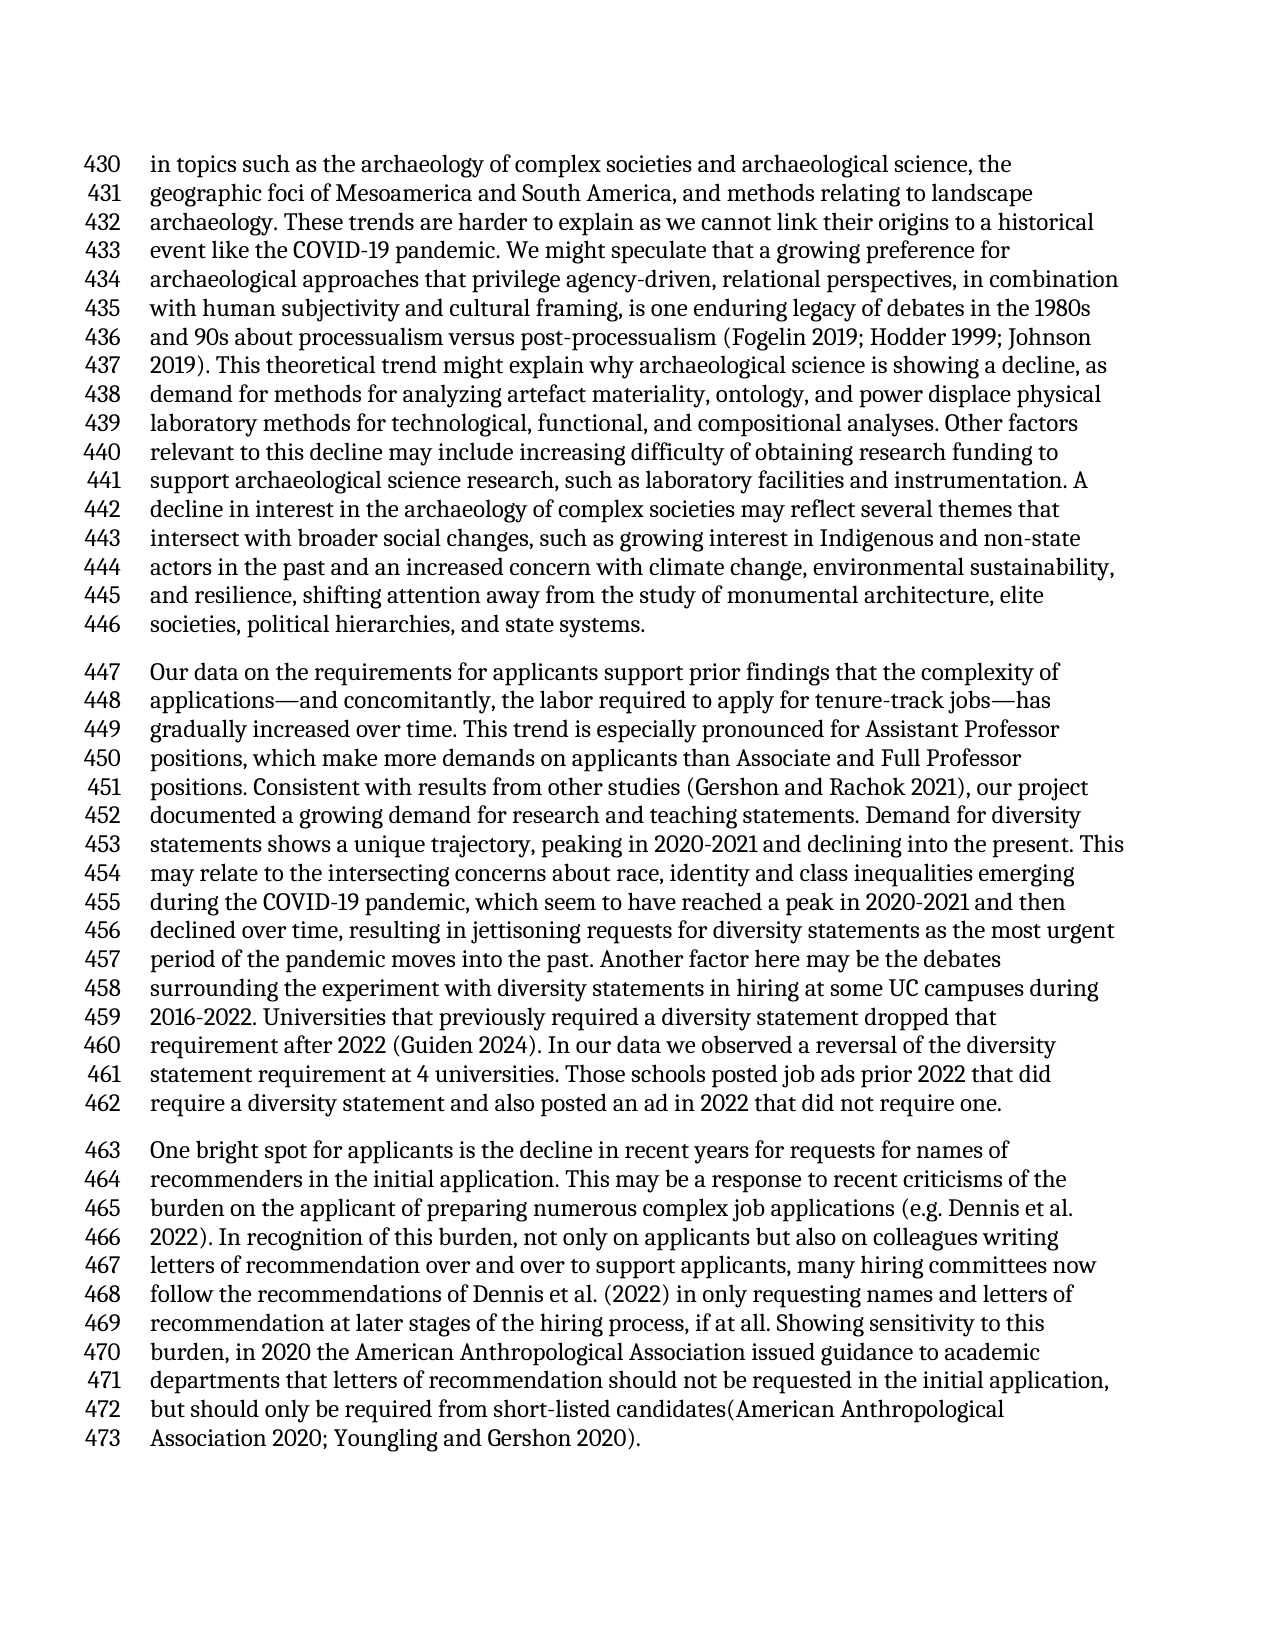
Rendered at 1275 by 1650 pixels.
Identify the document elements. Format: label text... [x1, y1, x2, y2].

text One bright spot for applicants is the decline in recent years for requests for names of recommenders in the initial application. This may be a response to recent criticisms of the burden on the applicant of preparing numerous complex job applications (e.g. Dennis et al. 2022). In recognition of this burden, not only on applicants but also on colleagues writing letters of recommendation over and over to support applicants, many hiring committees now follow the recommendations of Dennis et al. (2022) in only requesting names and letters of recommendation at later stages of the hiring process, if at all. Showing sensitivity to this burden, in 2020 the American Anthropological Association issued guidance to academic departments that letters of recommendation should not be requested in the initial application, but should only be required from short-listed candidates(American Anthropological Association 2020; Youngling and Gershon 2020). [150, 1136, 1125, 1452]
text Our data on the requirements for applicants support prior findings that the complexity of applications—and concomitantly, the labor required to apply for tenure-track jobs—has gradually increased over time. This trend is especially pronounced for Assistant Professor positions, which make more demands on applicants than Associate and Full Professor positions. Consistent with results from other studies (Gershon and Rachok 2021), our project documented a growing demand for research and teaching statements. Demand for diversity statements shows a unique trajectory, peaking in 2020-2021 and declining into the present. This may relate to the intersecting concerns about race, identity and class inequalities emerging during the COVID-19 pandemic, which seem to have reached a peak in 2020-2021 and then declined over time, resulting in jettisoning requests for diversity statements as the most urgent period of the pandemic moves into the past. Another factor here may be the debates surrounding the experiment with diversity statements in hiring at some UC campuses during 2016-2022. Universities that previously required a diversity statement dropped that requirement after 2022 (Guiden 2024). In our data we observed a reversal of the diversity statement requirement at 4 universities. Those schools posted job ads prior 2022 that did require a diversity statement and also posted an ad in 2022 that did not require one. [150, 657, 1125, 1117]
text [150, 150, 1125, 639]
